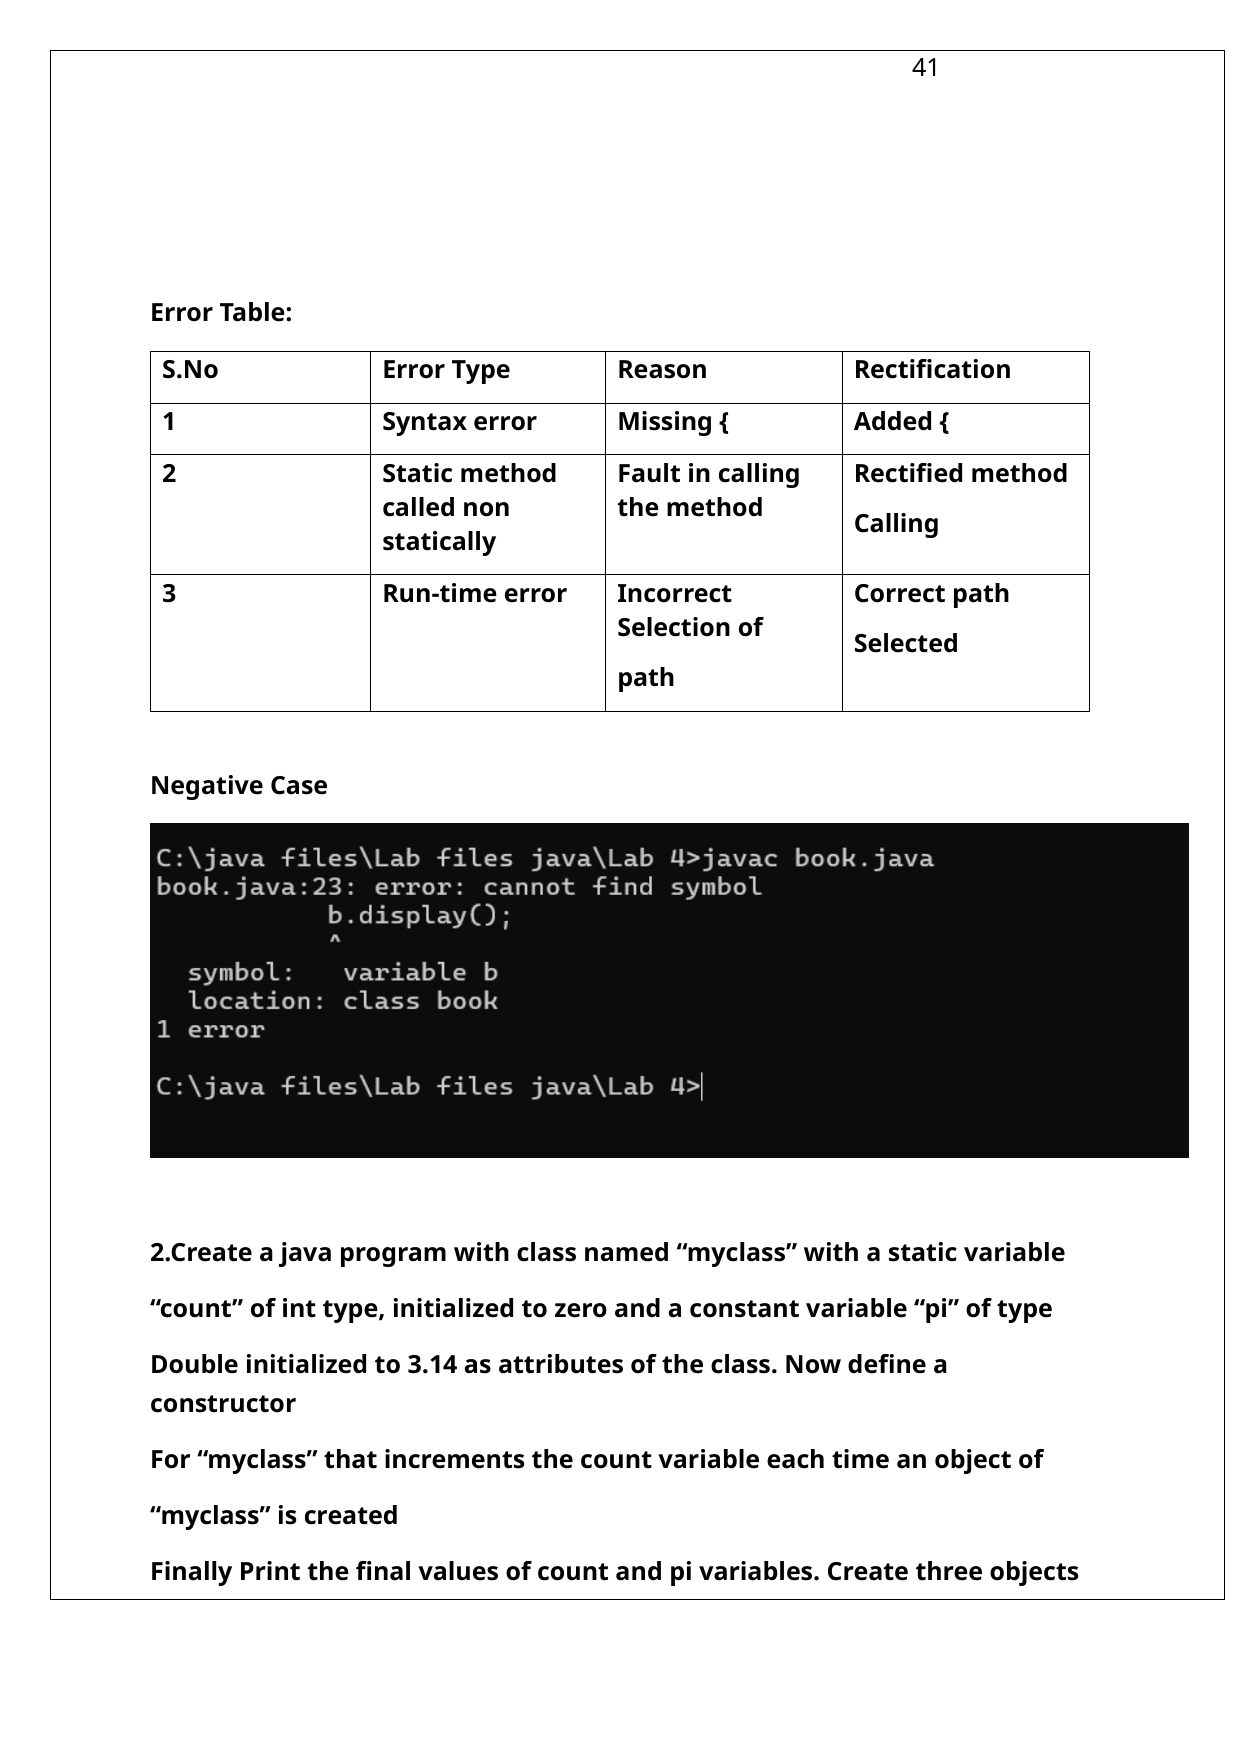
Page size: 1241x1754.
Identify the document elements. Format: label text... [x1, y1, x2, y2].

text For “myclass” that increments the count variable each time an object of [150, 1442, 1090, 1476]
table_cell Fault in calling the method [606, 455, 842, 574]
table_cell Added { [843, 404, 1089, 454]
table_cell Missing { [606, 404, 842, 454]
picture [150, 823, 1189, 1158]
table_cell 2 [151, 455, 370, 574]
table_cell Syntax error [371, 404, 605, 454]
text Double initialized to 3.14 as attributes of the class. Now define a constructor [150, 1347, 1090, 1420]
table_cell 3 [151, 575, 370, 711]
text “myclass” is created [150, 1497, 1090, 1531]
text Negative Case [150, 768, 1090, 802]
text Error Table: [150, 295, 1090, 329]
table_cell Rectified method Calling [843, 455, 1089, 574]
table_header Rectification [843, 352, 1089, 403]
text “count” of int type, initialized to zero and a constant variable “pi” of type [150, 1291, 1090, 1325]
table_cell 1 [151, 404, 370, 454]
table_header S.No [151, 352, 370, 403]
table_header Error Type [371, 352, 605, 403]
table_header Reason [606, 352, 842, 403]
table_cell Run-time error [371, 575, 605, 711]
table_cell Incorrect Selection of path [606, 575, 842, 711]
text Finally Print the final values of count and pi variables. Create three objects [150, 1553, 1090, 1587]
table_cell Static method called non statically [371, 455, 605, 574]
table_cell Correct path Selected [843, 575, 1089, 711]
text 2.Create a java program with class named “myclass” with a static variable [150, 1235, 1090, 1269]
